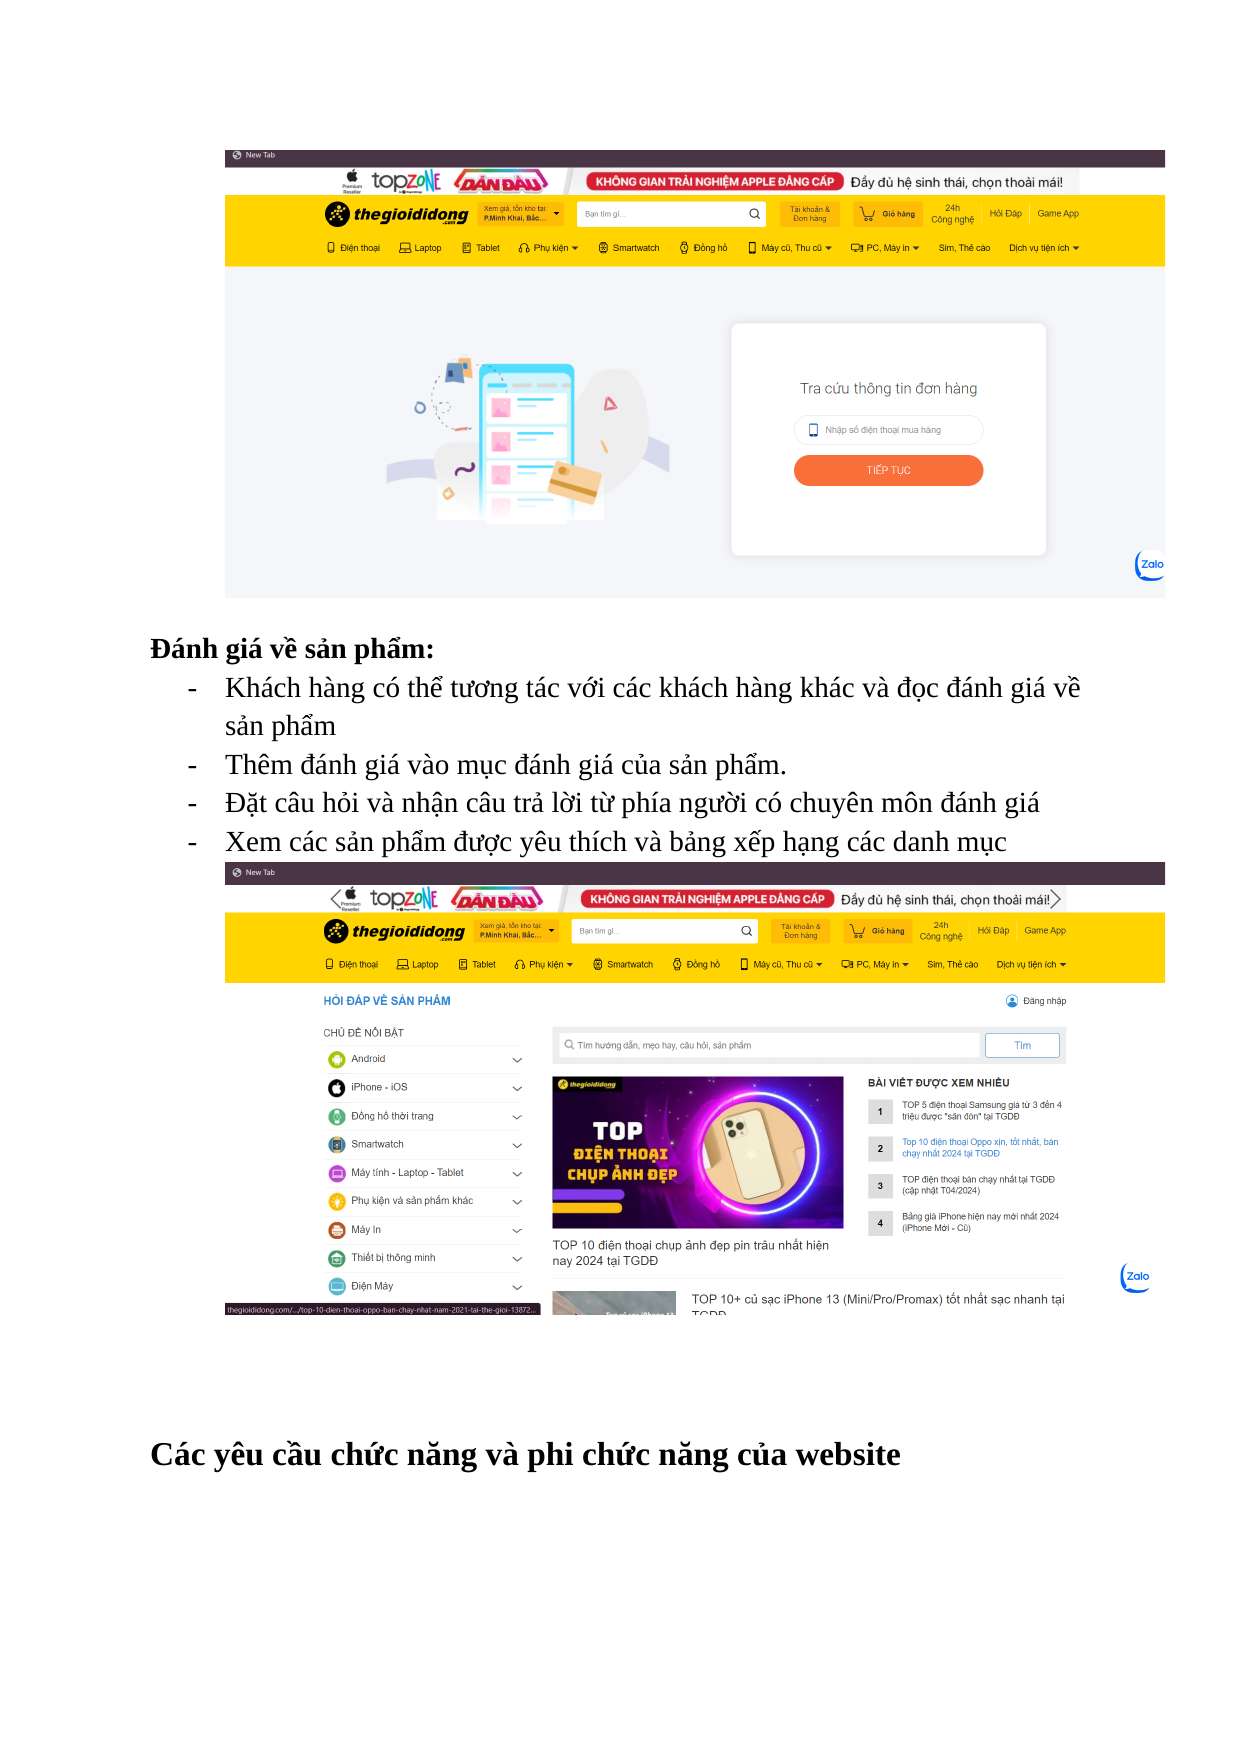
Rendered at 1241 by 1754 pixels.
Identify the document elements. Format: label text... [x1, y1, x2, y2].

picture [225, 862, 1166, 1315]
list Xem các sản phẩm được yêu thích và bảng xếp hạng các danh mục [187, 824, 1090, 858]
list Thêm đánh giá vào mục đánh giá của sản phẩm. [187, 747, 1090, 781]
list Khách hàng có thể tương tác với các khách hàng khác và đọc đánh giá về sản phẩm [187, 670, 1090, 742]
text Các yêu cầu chức năng và phi chức năng của website [150, 1434, 1090, 1473]
picture [225, 150, 1166, 598]
text Đánh giá về sản phẩm: [150, 631, 1090, 665]
list Đặt câu hỏi và nhận câu trả lời từ phía người có chuyên môn đánh giá [187, 786, 1090, 819]
